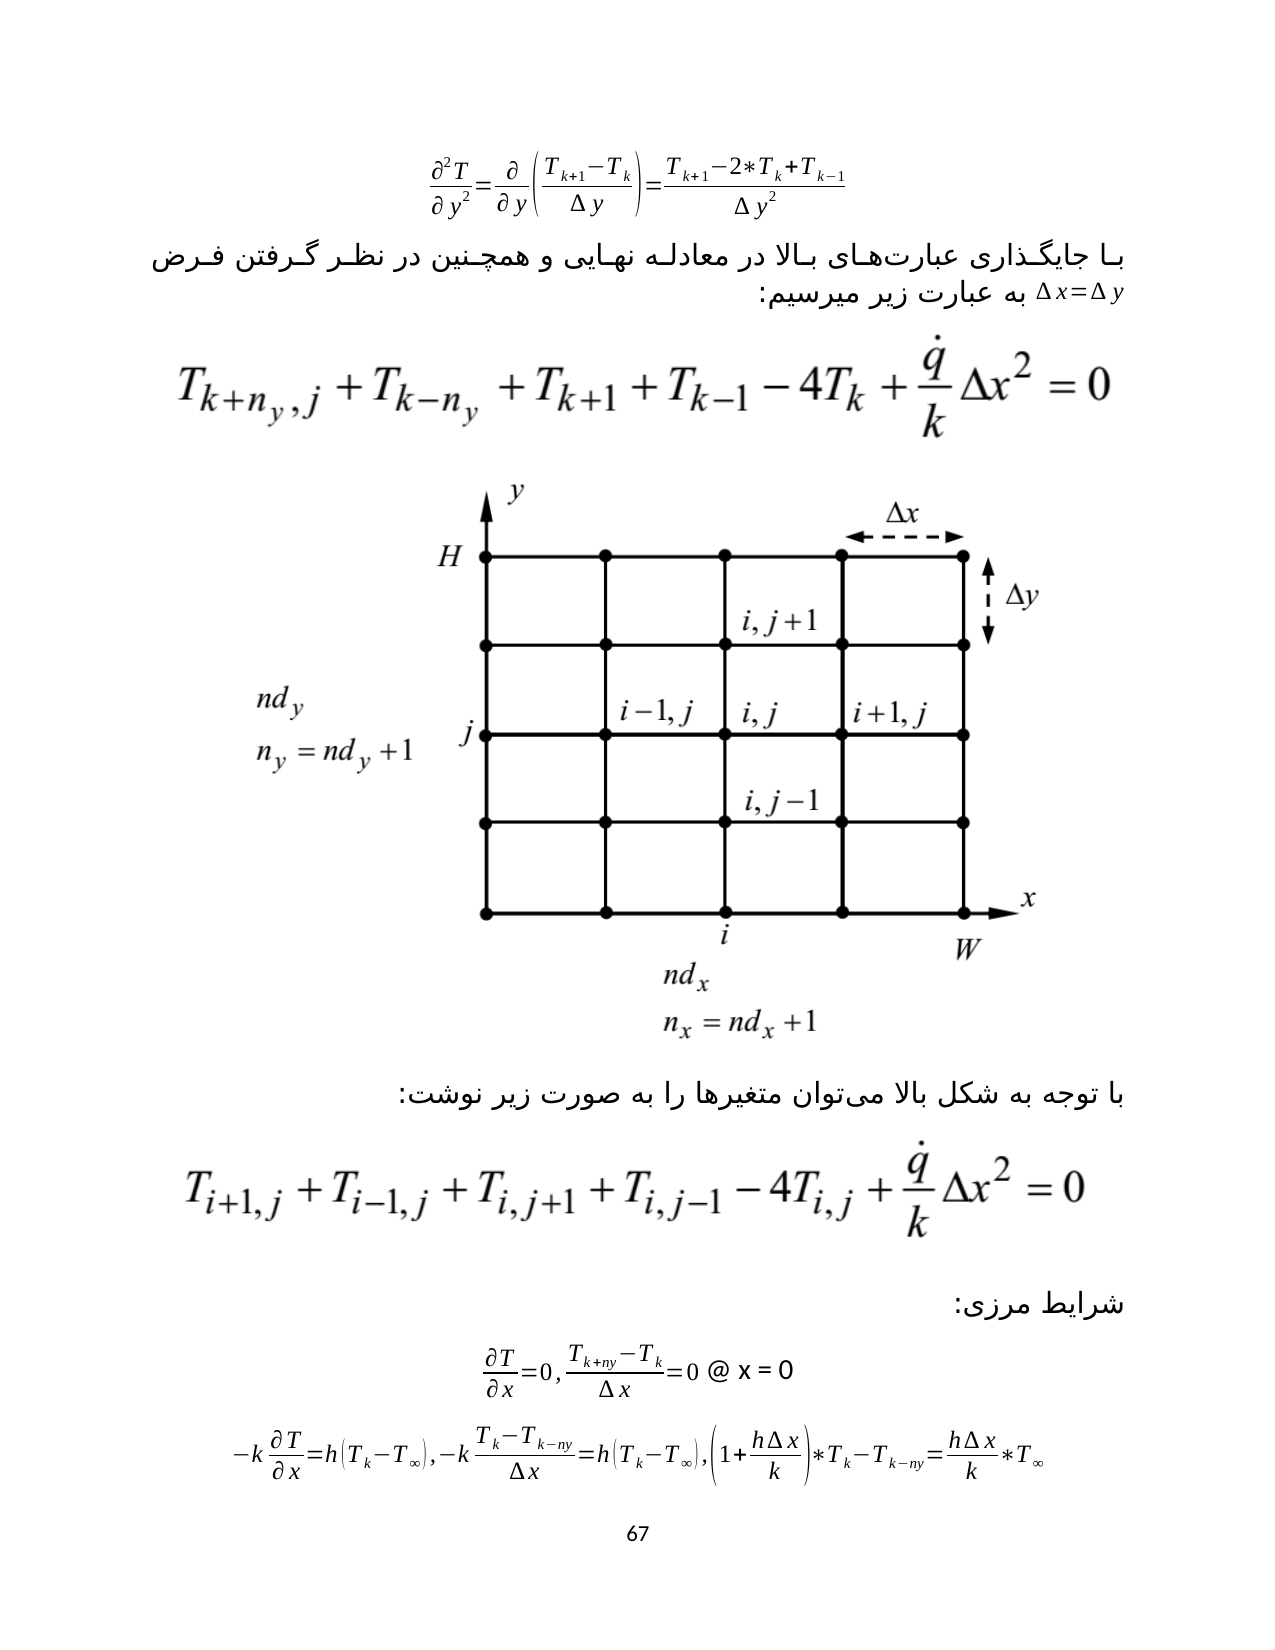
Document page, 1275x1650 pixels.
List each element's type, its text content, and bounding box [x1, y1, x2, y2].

text با جایگذاری عبارت‌های بالا در معادله نهایی و همچنین در نظر گرفتن فرض به عبارت زیر میرسیم: [150, 238, 1125, 309]
text شرایط مرزی: [150, 1286, 1125, 1320]
text با توجه به شکل بالا می‌توان متغیرها را به صورت زیر نوشت: [150, 1076, 1125, 1110]
picture [157, 328, 1118, 455]
text @ x = 0 [150, 1339, 1125, 1402]
picture [200, 473, 1075, 1057]
picture [176, 1129, 1099, 1268]
